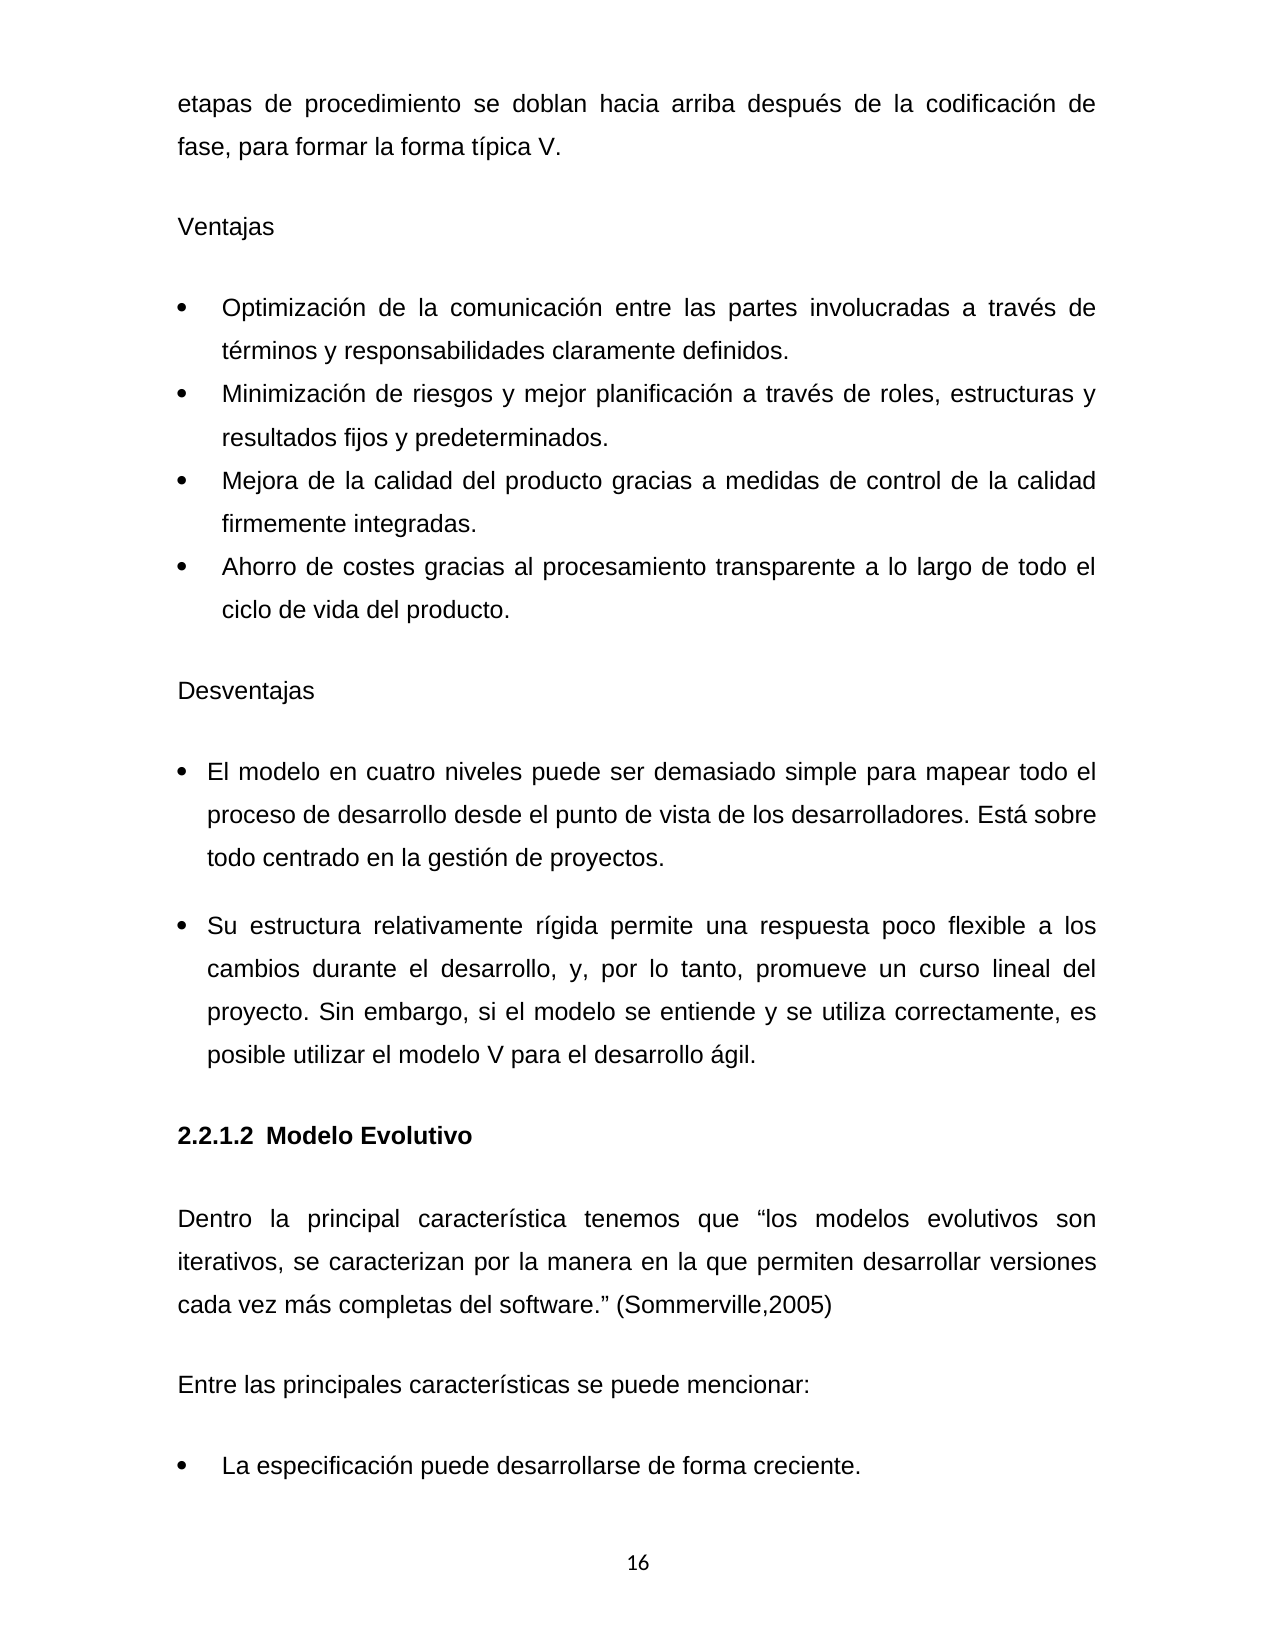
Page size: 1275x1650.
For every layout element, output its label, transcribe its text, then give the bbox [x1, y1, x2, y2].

list Modelo Evolutivo [177, 1121, 1098, 1150]
list Su estructura relativamente rígida permite una respuesta poco flexible a los cambios durante el desarrollo, y, por lo tanto, promueve un curso lineal del proyecto. Sin embargo, si el modelo se entiende y se utiliza correctamente, es posible utilizar el modelo V para el desarrollo ágil. [177, 911, 1098, 1069]
text Desventajas [177, 676, 1098, 705]
list La especificación puede desarrollarse de forma creciente. [177, 1451, 1098, 1480]
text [177, 89, 1098, 161]
list Ahorro de costes gracias al procesamiento transparente a lo largo de todo el ciclo de vida del producto. [177, 552, 1098, 624]
text Ventajas [177, 212, 1098, 241]
list Minimización de riesgos y mejor planificación a través de roles, estructuras y resultados fijos y predeterminados. [177, 379, 1098, 451]
list Mejora de la calidad del producto gracias a medidas de control de la calidad firmemente integradas. [177, 466, 1098, 538]
list El modelo en cuatro niveles puede ser demasiado simple para mapear todo el proceso de desarrollo desde el punto de vista de los desarrolladores. Está sobre todo centrado en la gestión de proyectos. [177, 757, 1098, 872]
text Dentro la principal característica tenemos que “los modelos evolutivos son iterativos, se caracterizan por la manera en la que permiten desarrollar versiones cada vez más completas del software.” (Sommerville,2005) [177, 1204, 1098, 1319]
list Optimización de la comunicación entre las partes involucradas a través de términos y responsabilidades claramente definidos. [177, 293, 1098, 365]
text Entre las principales características se puede mencionar: [177, 1371, 1098, 1399]
